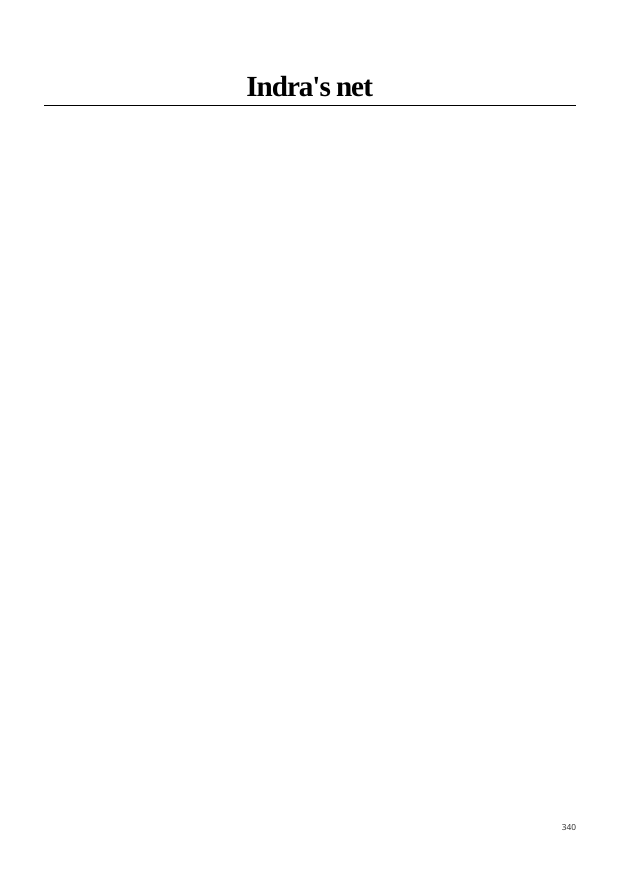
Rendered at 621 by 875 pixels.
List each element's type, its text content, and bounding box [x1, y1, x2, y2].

subtitle Indra's net [44, 69, 576, 105]
